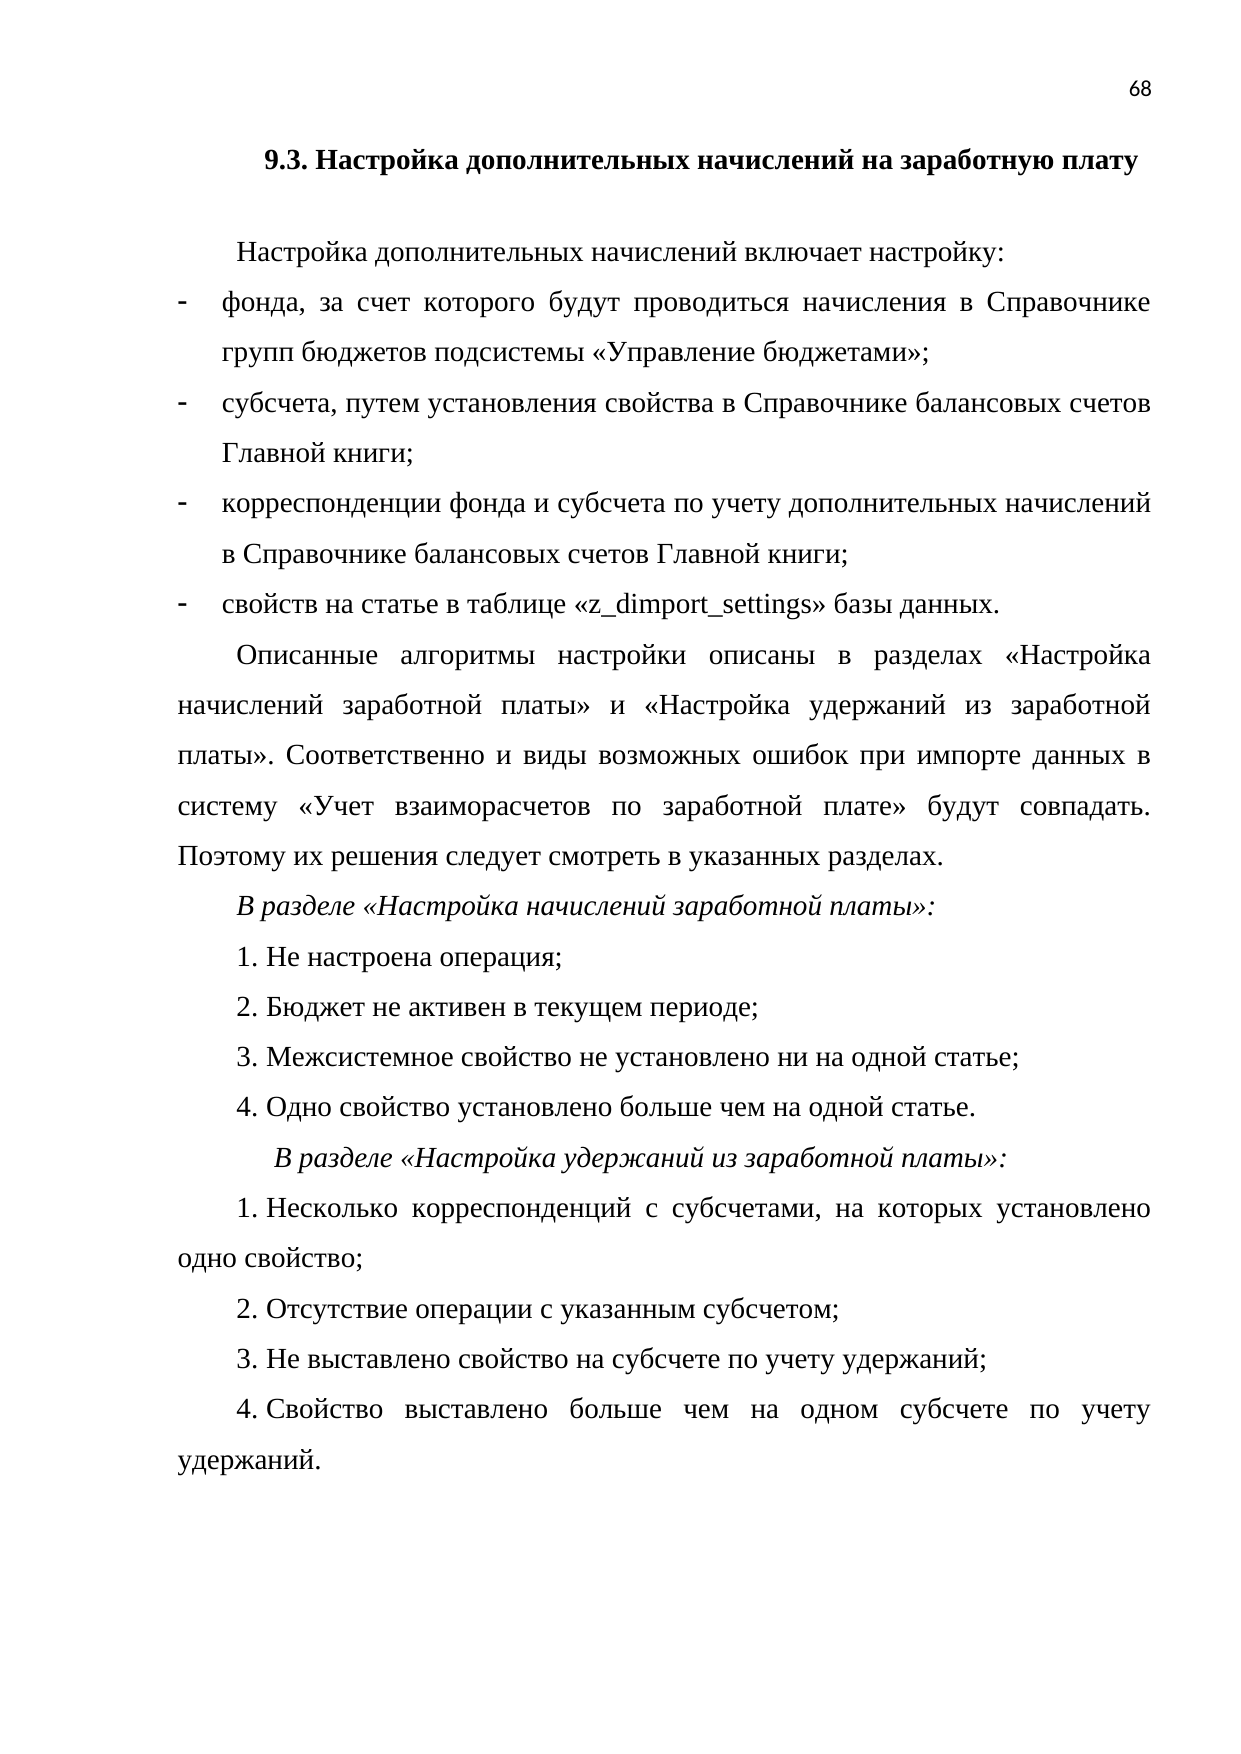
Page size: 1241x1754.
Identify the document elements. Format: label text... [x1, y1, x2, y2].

list Одно свойство установлено больше чем на одной статье. [236, 1089, 1152, 1123]
list корреспонденции фонда и субсчета по учету дополнительных начислений в Справочнике балансовых счетов Главной книги; [177, 486, 1152, 569]
list Не выставлено свойство на субсчете по учету удержаний; [177, 1341, 1152, 1375]
list Межсистемное свойство не установлено ни на одной статье; [236, 1039, 1152, 1073]
list Свойство выставлено больше чем на одном субсчете по учету удержаний. [177, 1391, 1152, 1475]
list фонда, за счет которого будут проводиться начисления в Справочнике групп бюджетов подсистемы «Управление бюджетами»; [177, 284, 1152, 368]
list Описанные алгоритмы настройки описаны в разделах «Настройка начислений заработной платы» и «Настройка удержаний из заработной платы». Соответственно и виды возможных ошибок при импорте данных в систему «Учет взаиморасчетов по заработной плате» будут совпадать. Поэтому их решения следует смотреть в указанных разделах. [177, 637, 1152, 872]
list Не настроена операция; [236, 939, 1152, 972]
list свойств на статье в таблице «z_dimport_settings» базы данных. [177, 586, 1152, 620]
list Бюджет не активен в текущем периоде; [236, 989, 1152, 1022]
list Отсутствие операции с указанным субсчетом; [177, 1291, 1152, 1324]
list Несколько корреспонденций с субсчетами, на которых установлено одно свойство; [177, 1190, 1152, 1274]
list субсчета, путем установления свойства в Справочнике балансовых счетов Главной книги; [177, 385, 1152, 469]
list Настройка дополнительных начислений включает настройку: [177, 234, 1152, 267]
subtitle 9.3. Настройка дополнительных начислений на заработную плату [177, 142, 1152, 176]
list В разделе «Настройка удержаний из заработной платы»: [274, 1140, 1152, 1173]
list В разделе «Настройка начислений заработной платы»: [177, 888, 1152, 922]
